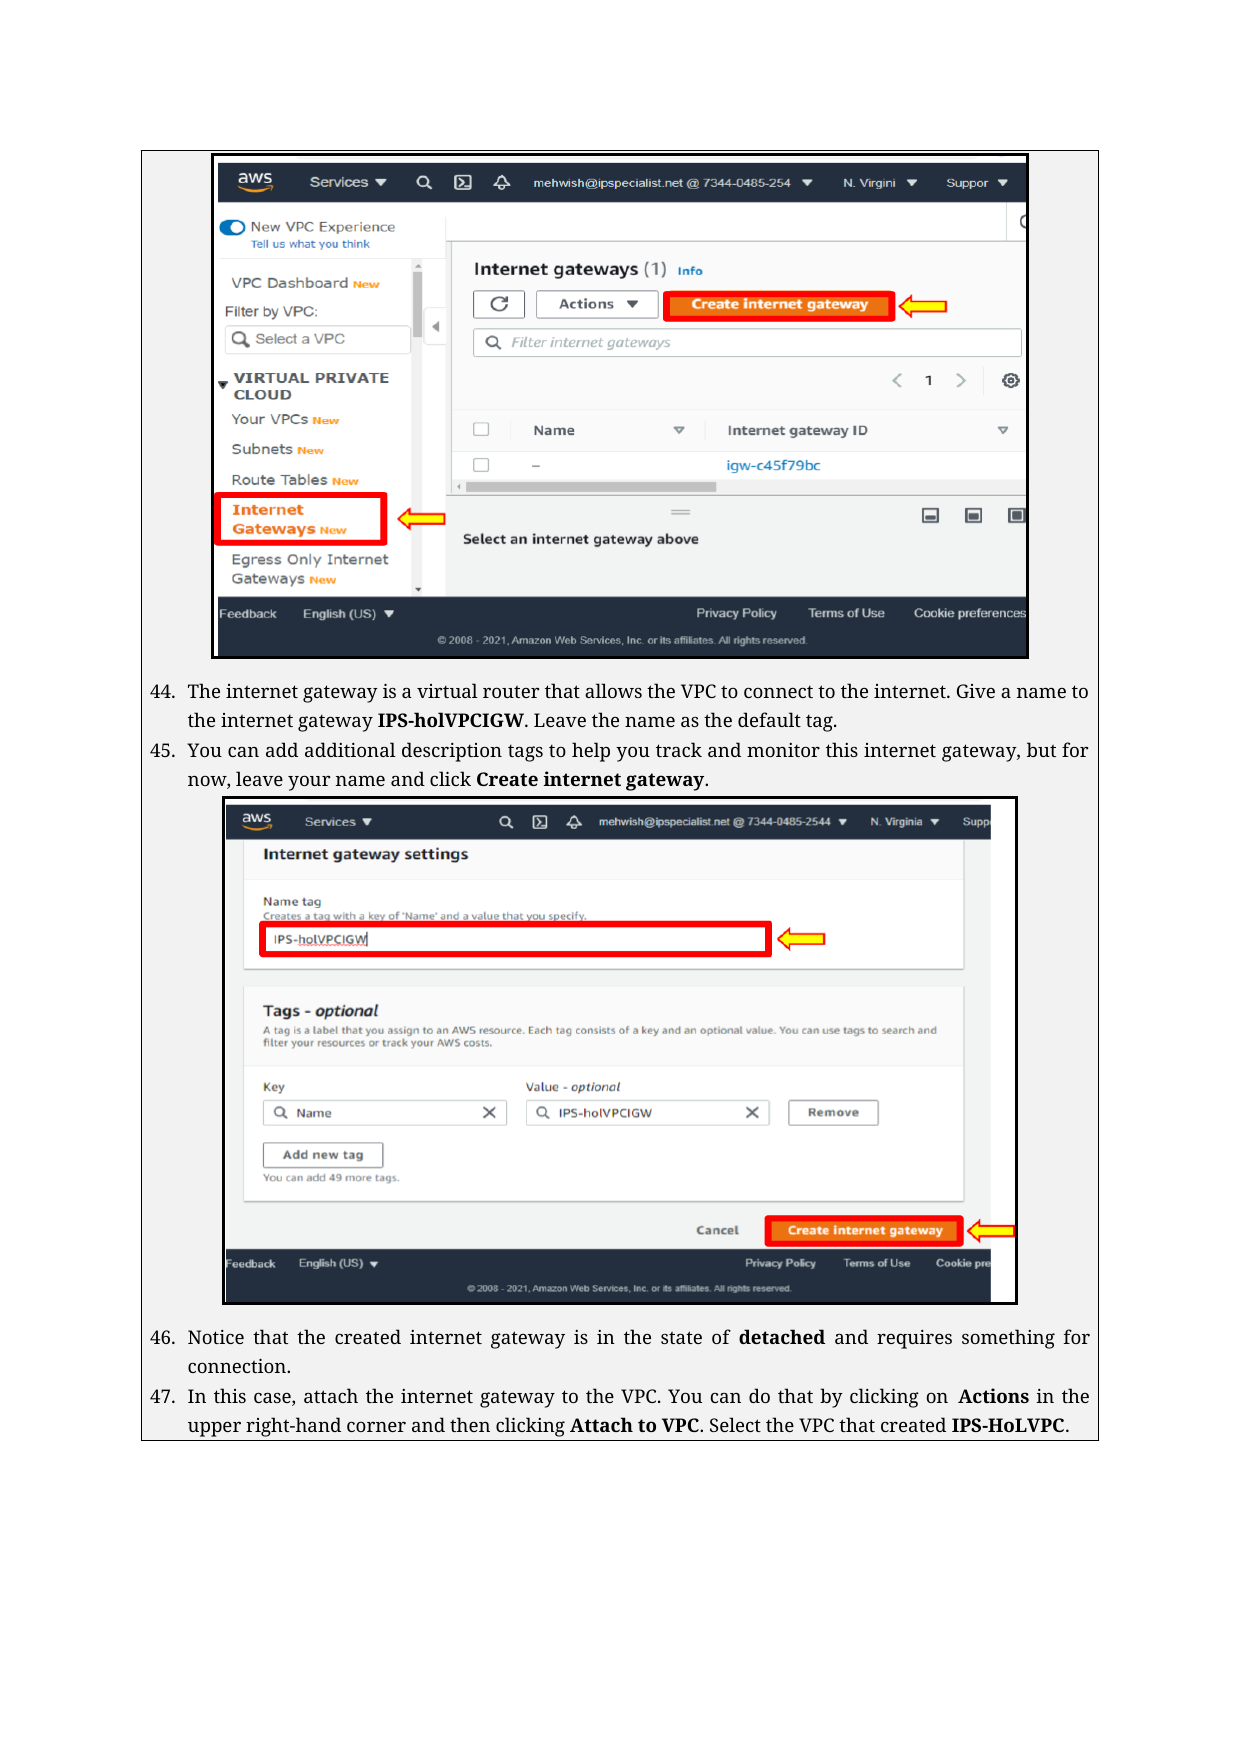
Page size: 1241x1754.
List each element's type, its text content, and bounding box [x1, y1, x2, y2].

list You can add additional description tags to help you track and monitor this internet gateway, but for now, leave your name and click Create internet gateway. [142, 734, 1098, 792]
list The internet gateway is a virtual router that allows the VPC to connect to the internet. Give a name to the internet gateway IPS-holVPCIGW. Leave the name as the default tag. [142, 675, 1098, 733]
picture [214, 156, 1026, 656]
list Notice that the created internet gateway is in the state of detached and requires something for connection. [142, 1321, 1098, 1379]
list In this case, attach the internet gateway to the VPC. You can do that by clicking on Actions in the upper right-hand corner and then clicking Attach to VPC. Select the VPC that created IPS-HoLVPC. [142, 1380, 1098, 1440]
picture [225, 799, 1015, 1302]
